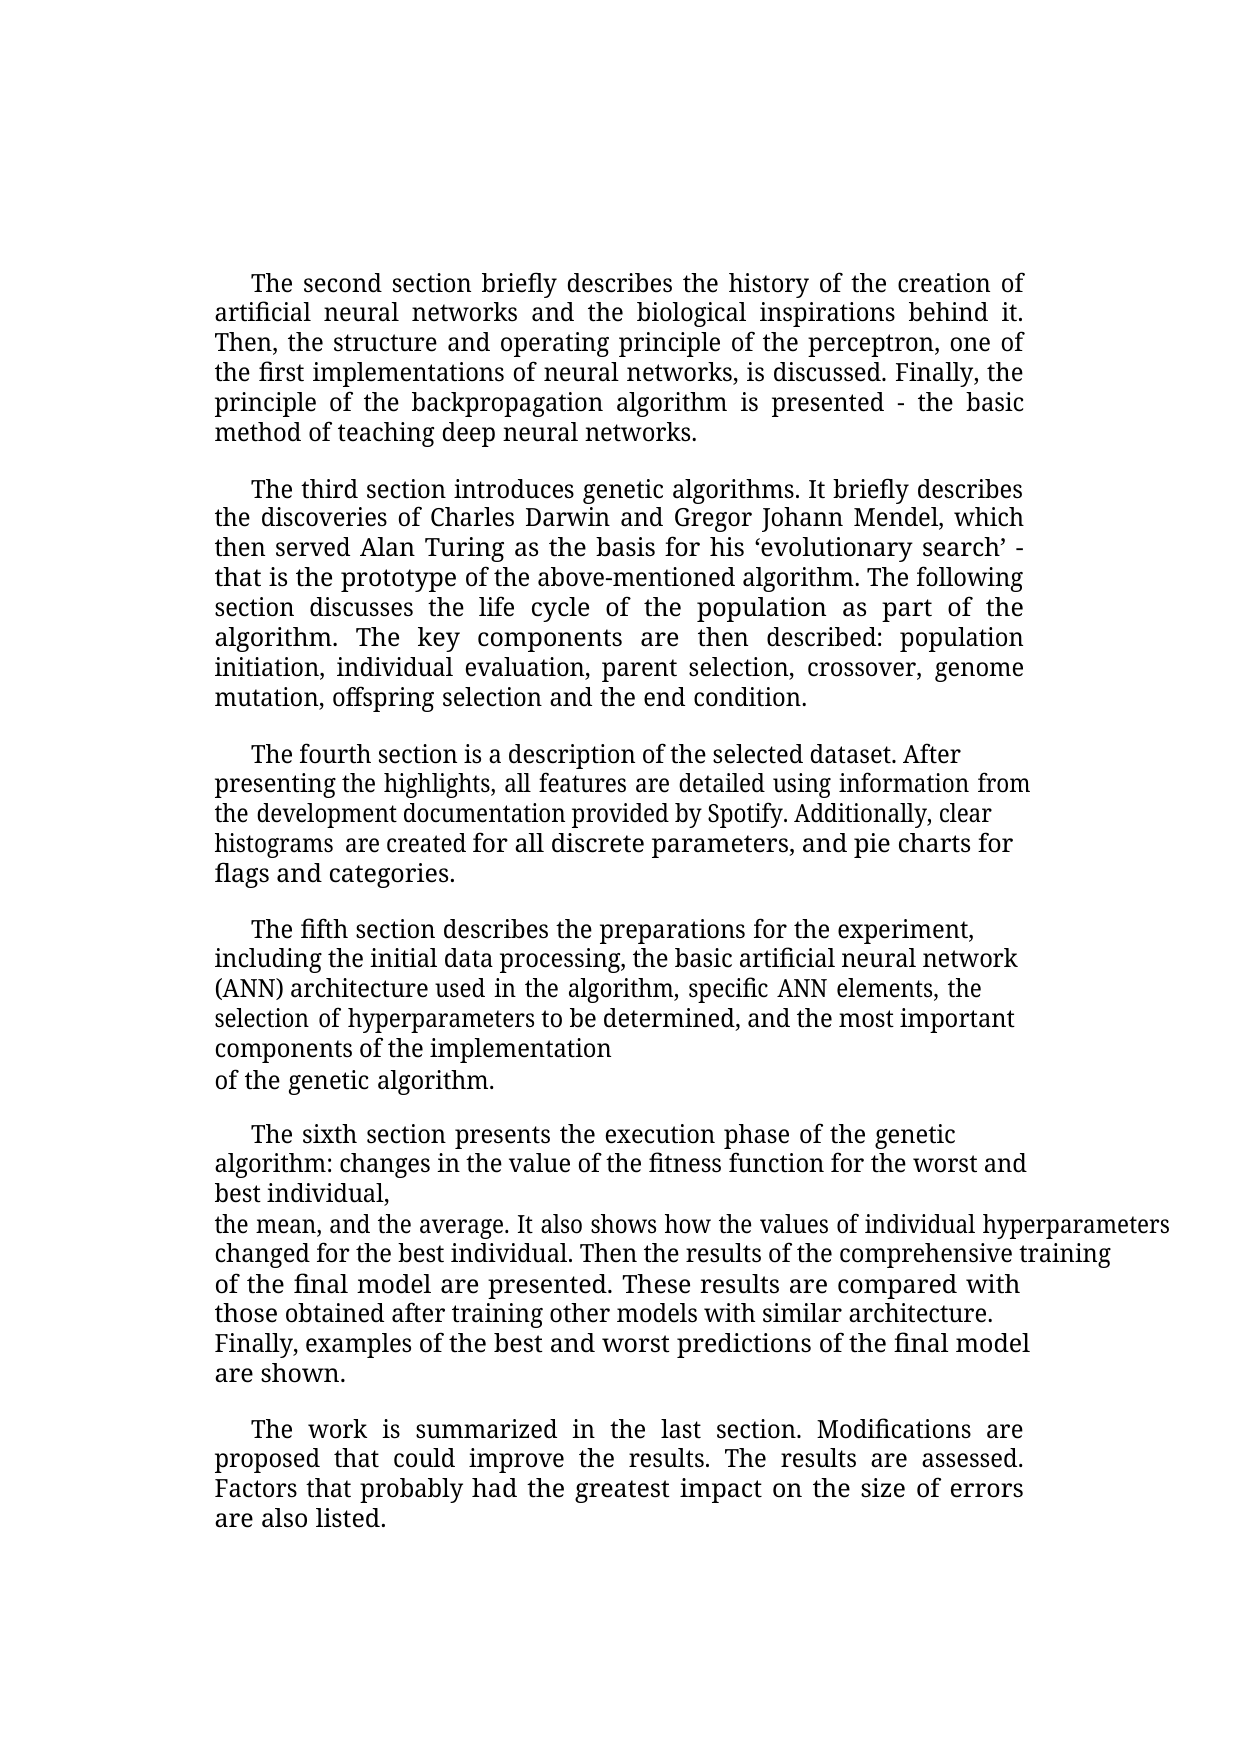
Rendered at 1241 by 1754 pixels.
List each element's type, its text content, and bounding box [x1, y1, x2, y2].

text The sixth section presents the execution phase of the genetic algorithm: changes in the value of the fitness function for the worst and best individual, [214, 1120, 1055, 1210]
text The fifth section describes the preparations for the experiment, including the initial data processing, the basic artificial neural network (ANN) architecture used in the algorithm, specific ANN elements, the selection of hyperparameters to be determined, and the most important components of the implementation [214, 914, 1055, 1064]
text The third section introduces genetic algorithms. It briefly describes the discoveries of Charles Darwin and Gregor Johann Mendel, which then served Alan Turing as the basis for his ‘evolutionary search’ - that is the prototype of the above-mentioned algorithm. The following section discusses the life cycle of the population as part of the algorithm. The key components are then described: population initiation, individual evaluation, parent selection, crossover, genome mutation, offspring selection and the end condition. [214, 474, 1024, 714]
text The second section briefly describes the history of the creation of artificial neural networks and the biological inspirations behind it. Then, the structure and operating principle of the perceptron, one of the first implementations of neural networks, is discussed. Finally, the principle of the backpropagation algorithm is presented - the basic method of teaching deep neural networks. [214, 269, 1024, 449]
text the mean, and the average. It also shows how the values of individual hyperparameters changed for the best individual. Then the results of the comprehensive training [214, 1210, 1186, 1270]
text of the genetic algorithm. [214, 1064, 1186, 1096]
text of the final model are presented. These results are compared with those obtained after training other models with similar architecture. Finally, examples of the best and worst predictions of the final model are shown. [214, 1270, 1055, 1390]
text The work is summarized in the last section. Modifications are proposed that could improve the results. The results are assessed. Factors that probably had the greatest impact on the size of errors are also listed. [214, 1415, 1024, 1535]
text The fourth section is a description of the selected dataset. After presenting the highlights, all features are detailed using information from the development documentation provided by Spotify. Additionally, clear histograms are created for all discrete parameters, and pie charts for flags and categories. [214, 739, 1035, 889]
